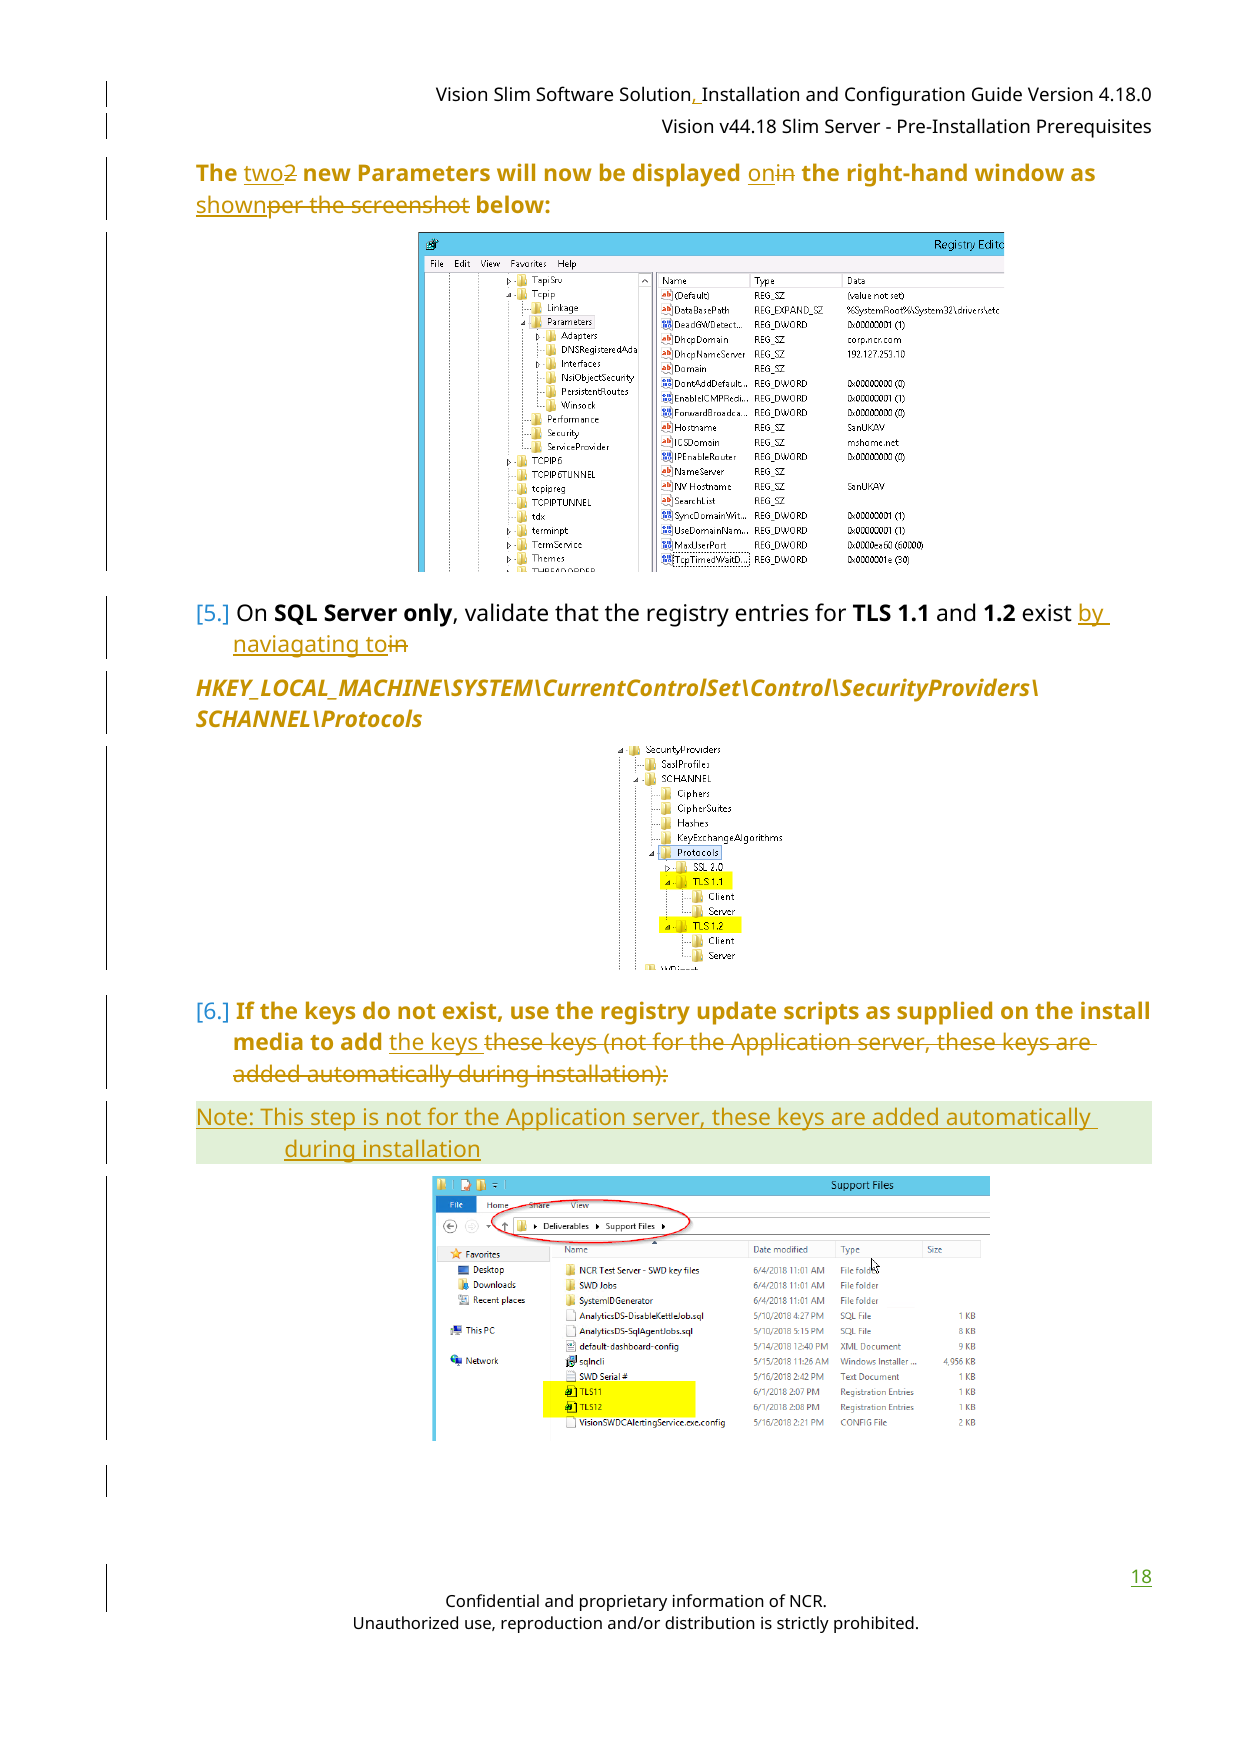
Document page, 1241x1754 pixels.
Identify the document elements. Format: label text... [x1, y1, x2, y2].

list On SQL Server only, validate that the registry entries for TLS 1.1 and 1.2 exist [196, 596, 1152, 659]
text HKEY_LOCAL_MACHINE\SYSTEM\CurrentControlSet\Control\SecurityProviders\SCHANNEL\Protocols [196, 671, 1152, 734]
text The new Parameters will now be displayed the right-hand window as below: [196, 157, 1152, 220]
picture [418, 232, 1005, 572]
picture [432, 1176, 990, 1441]
list If the keys do not exist, use the registry update scripts as supplied on the install media to add [196, 995, 1152, 1089]
picture [604, 746, 818, 970]
